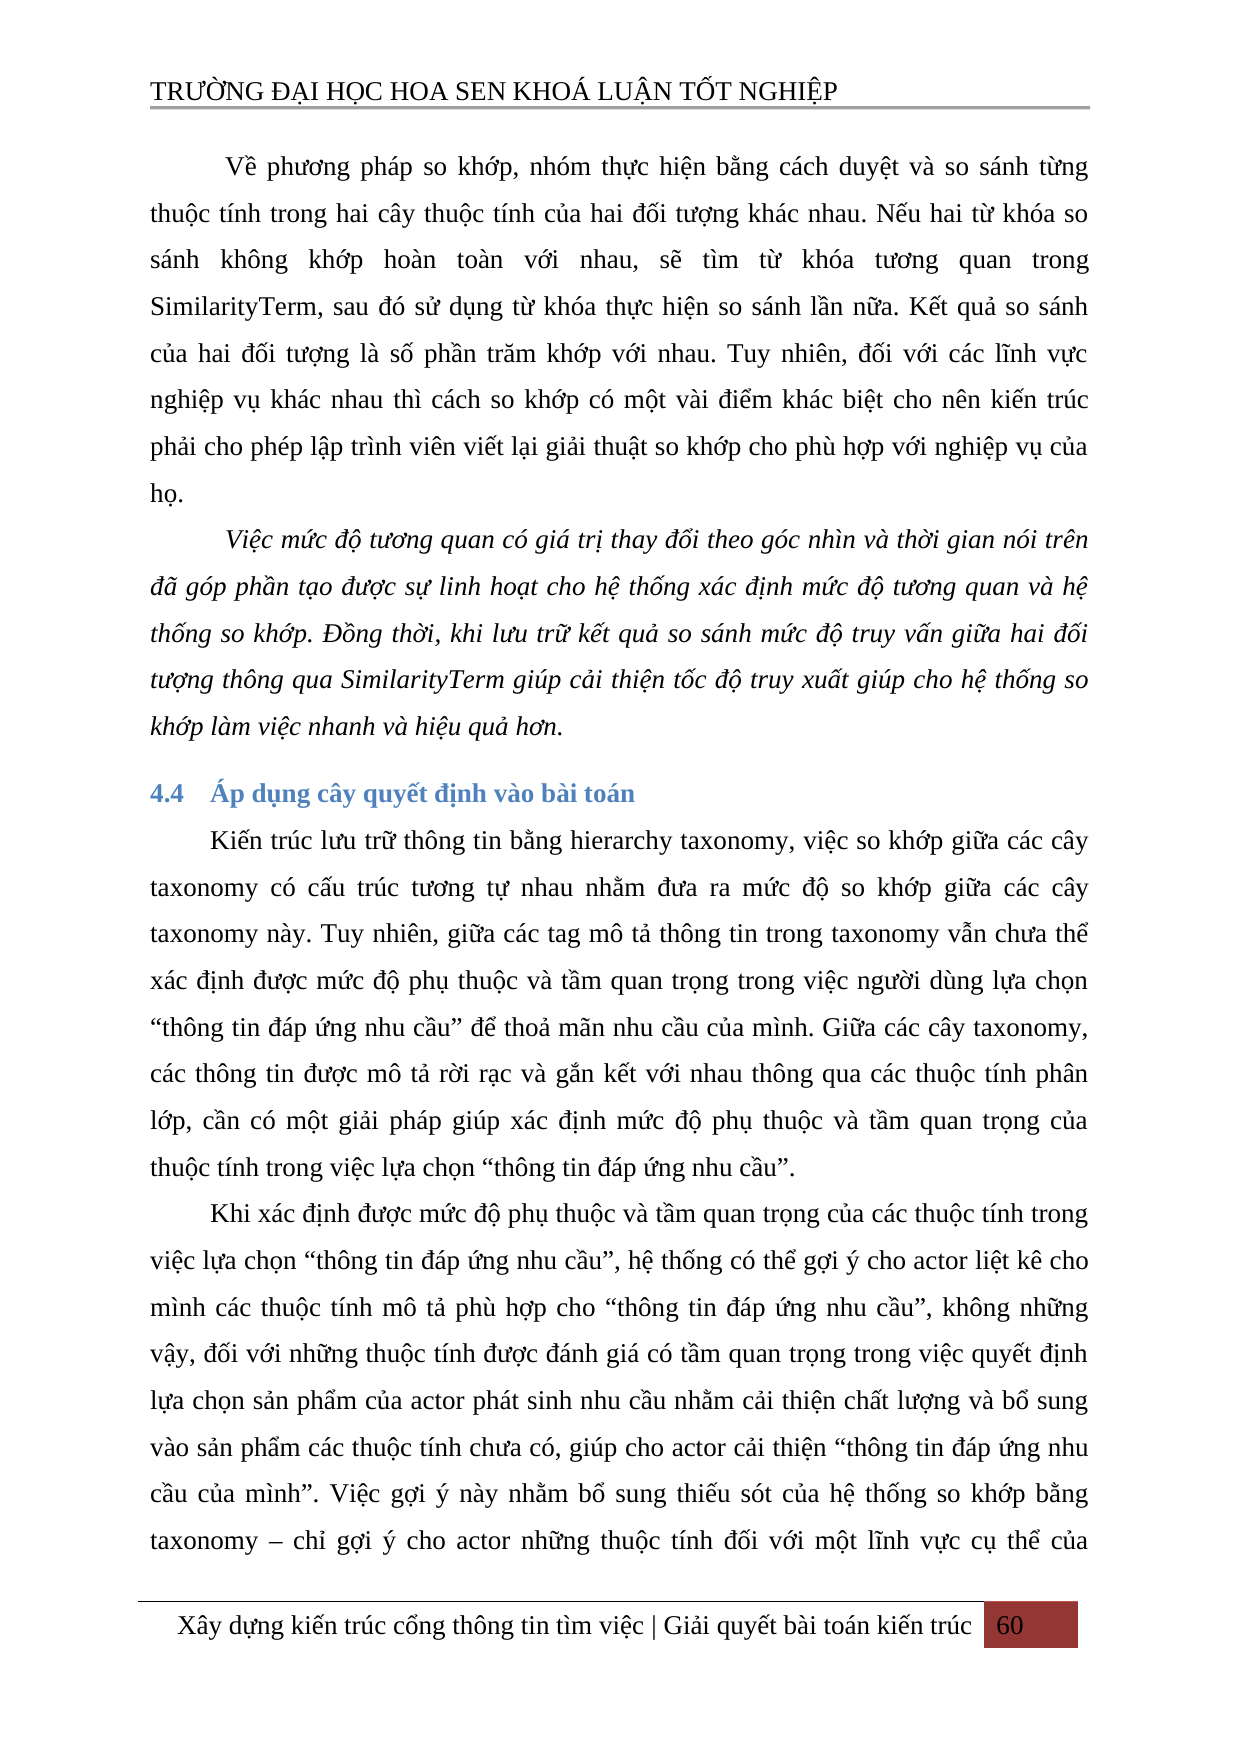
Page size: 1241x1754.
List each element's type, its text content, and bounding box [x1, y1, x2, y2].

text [150, 1197, 1090, 1555]
text Về phương pháp so khớp, nhóm thực hiện bằng cách duyệt và so sánh từng thuộc tính trong hai cây thuộc tính của hai đối tượng khác nhau. Nếu hai từ khóa so sánh không khớp hoàn toàn với nhau, sẽ tìm từ khóa tương quan trong SimilarityTerm, sau đó sử dụng từ khóa thực hiện so sánh lần nữa. Kết quả so sánh của hai đối tượng là số phần trăm khớp với nhau. Tuy nhiên, đối với các lĩnh vực nghiệp vụ khác nhau thì cách so khớp có một vài điểm khác biệt cho nên kiến trúc phải cho phép lập trình viên viết lại giải thuật so khớp cho phù hợp với nghiệp vụ của họ. [150, 150, 1090, 508]
subtitle Áp dụng cây quyết định vào bài toán [150, 777, 1090, 809]
text Kiến trúc lưu trữ thông tin bằng hierarchy taxonomy, việc so khớp giữa các cây taxonomy có cấu trúc tương tự nhau nhằm đưa ra mức độ so khớp giữa các cây taxonomy này. Tuy nhiên, giữa các tag mô tả thông tin trong taxonomy vẫn chưa thể xác định được mức độ phụ thuộc và tầm quan trọng trong việc người dùng lựa chọn “thông tin đáp ứng nhu cầu” để thoả mãn nhu cầu của mình. Giữa các cây taxonomy, các thông tin được mô tả rời rạc và gắn kết với nhau thông qua các thuộc tính phân lớp, cần có một giải pháp giúp xác định mức độ phụ thuộc và tầm quan trọng của thuộc tính trong việc lựa chọn “thông tin đáp ứng nhu cầu”. [150, 824, 1090, 1182]
text Việc mức độ tương quan có giá trị thay đổi theo góc nhìn và thời gian nói trên đã góp phần tạo được sự linh hoạt cho hệ thống xác định mức độ tương quan và hệ thống so khớp. Đồng thời, khi lưu trữ kết quả so sánh mức độ truy vấn giữa hai đối tượng thông qua SimilarityTerm giúp cải thiện tốc độ truy xuất giúp cho hệ thống so khớp làm việc nhanh và hiệu quả hơn. [150, 523, 1090, 741]
